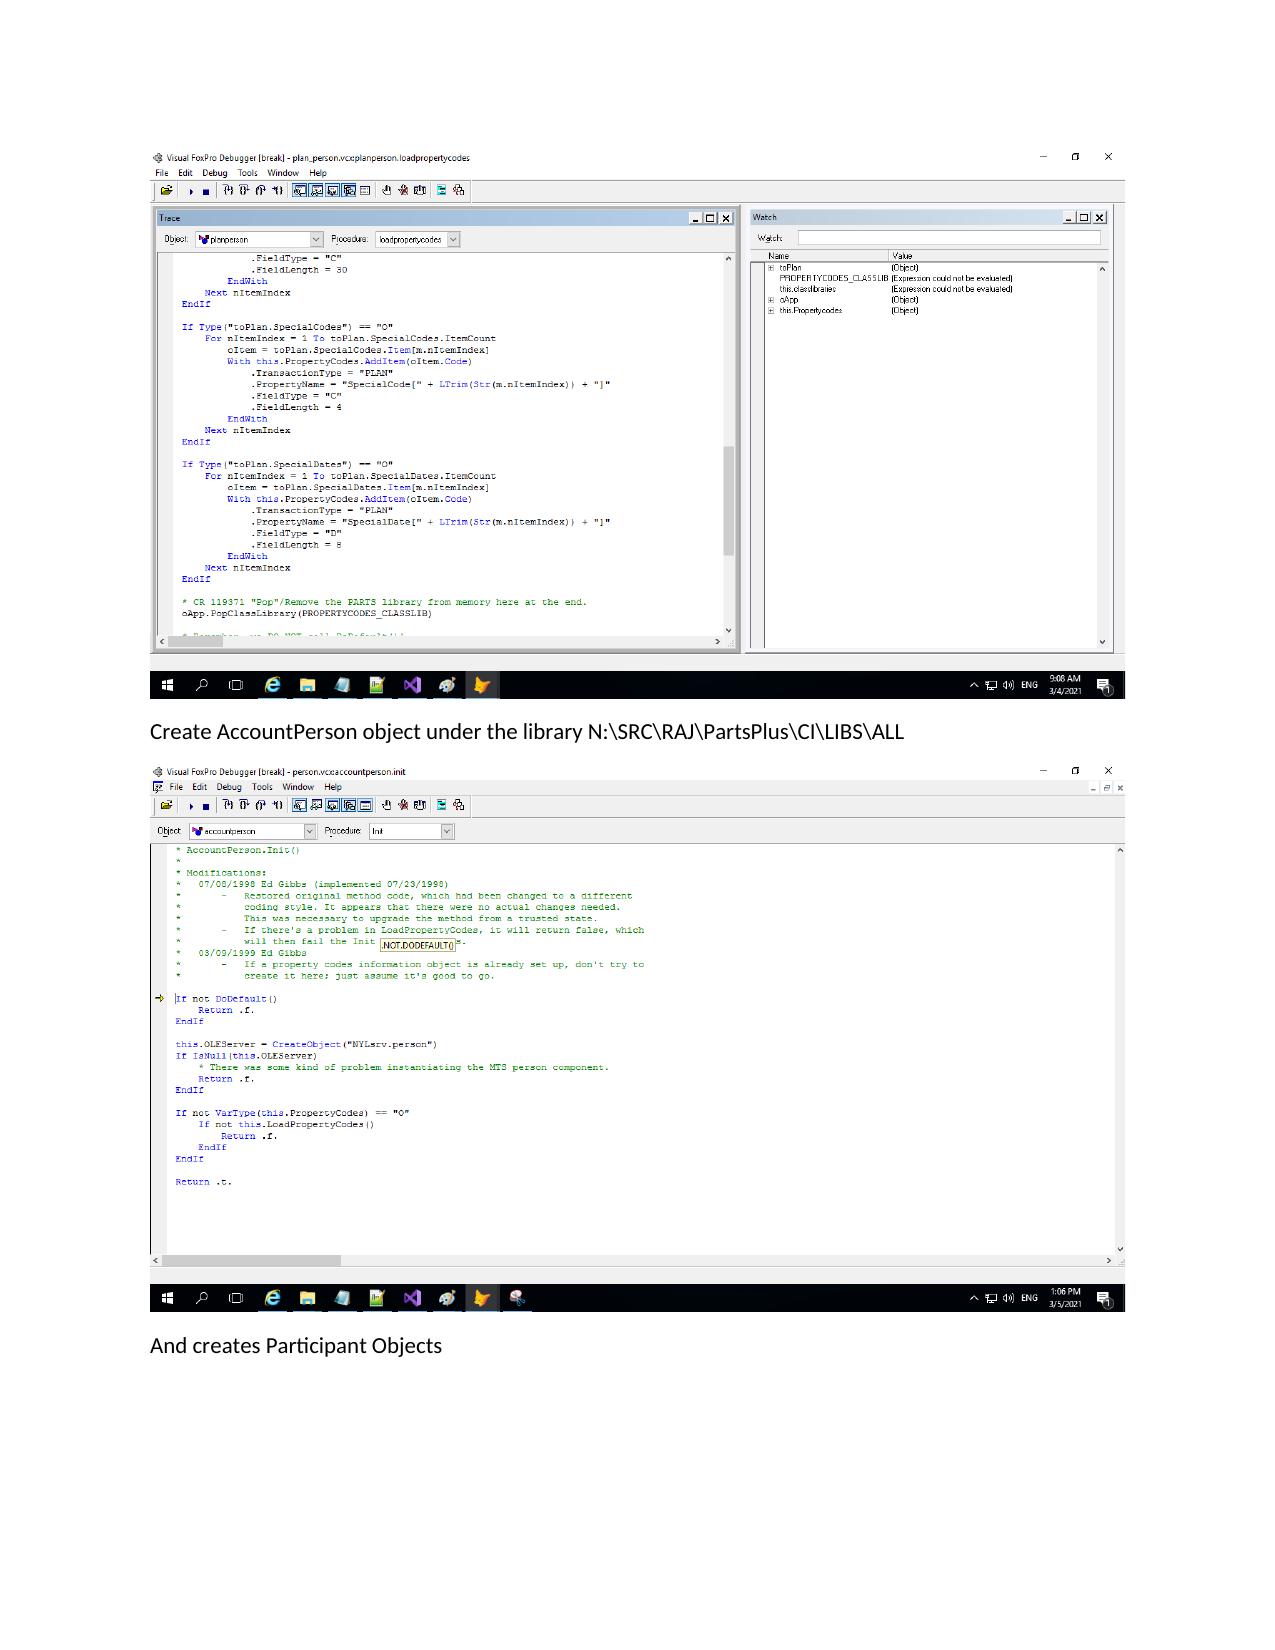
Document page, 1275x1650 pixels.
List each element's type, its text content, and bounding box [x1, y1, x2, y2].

picture [150, 150, 1125, 699]
text And creates Participant Objects [150, 1331, 1125, 1359]
picture [150, 763, 1125, 1312]
text Create AccountPerson object under the library N:\SRC\RAJ\PartsPlus\CI\LIBS\ALL [150, 717, 1125, 745]
